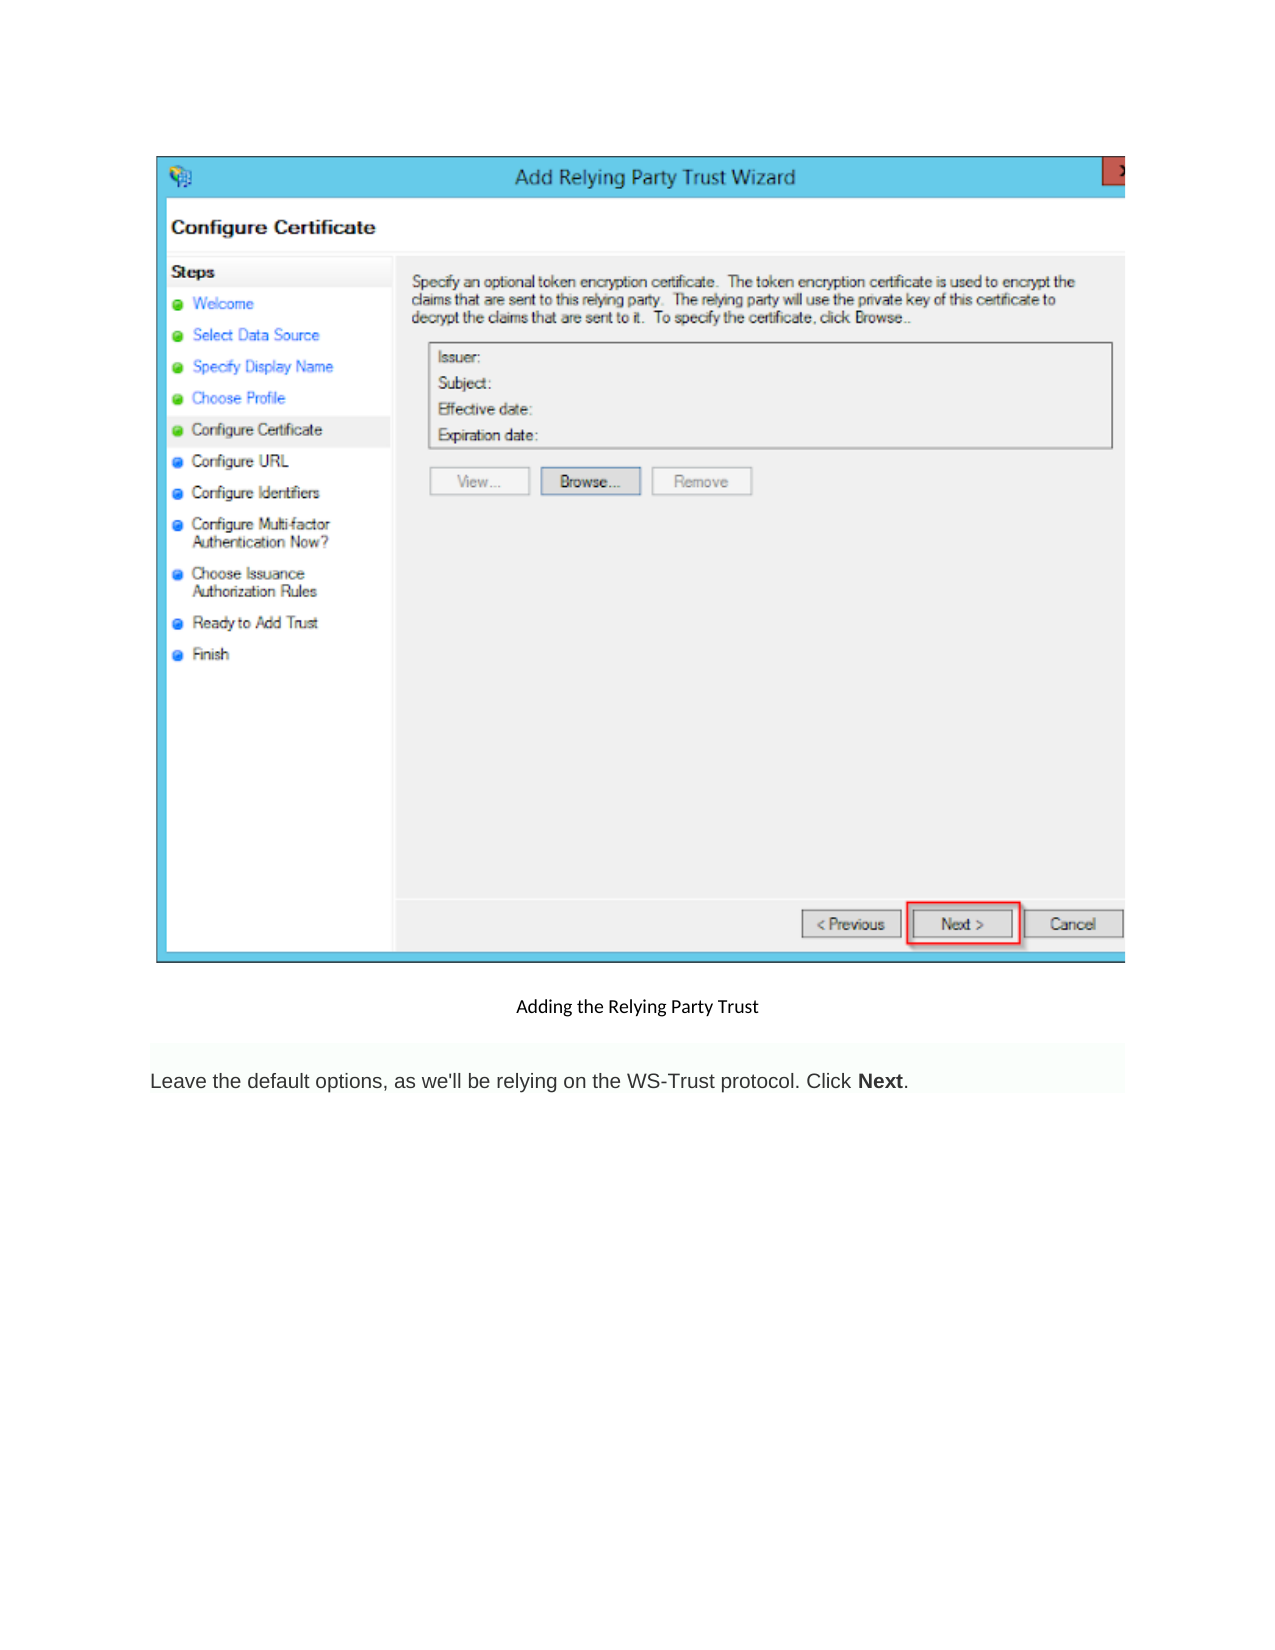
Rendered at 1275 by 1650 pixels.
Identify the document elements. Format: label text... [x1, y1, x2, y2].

picture [156, 156, 1125, 963]
text Leave the default options, as we'll be relying on the WS-Trust protocol. Click Next. [150, 1043, 1125, 1093]
table_cell Adding the Relying Party Trust [150, 988, 1125, 1043]
table_header [150, 150, 1125, 987]
